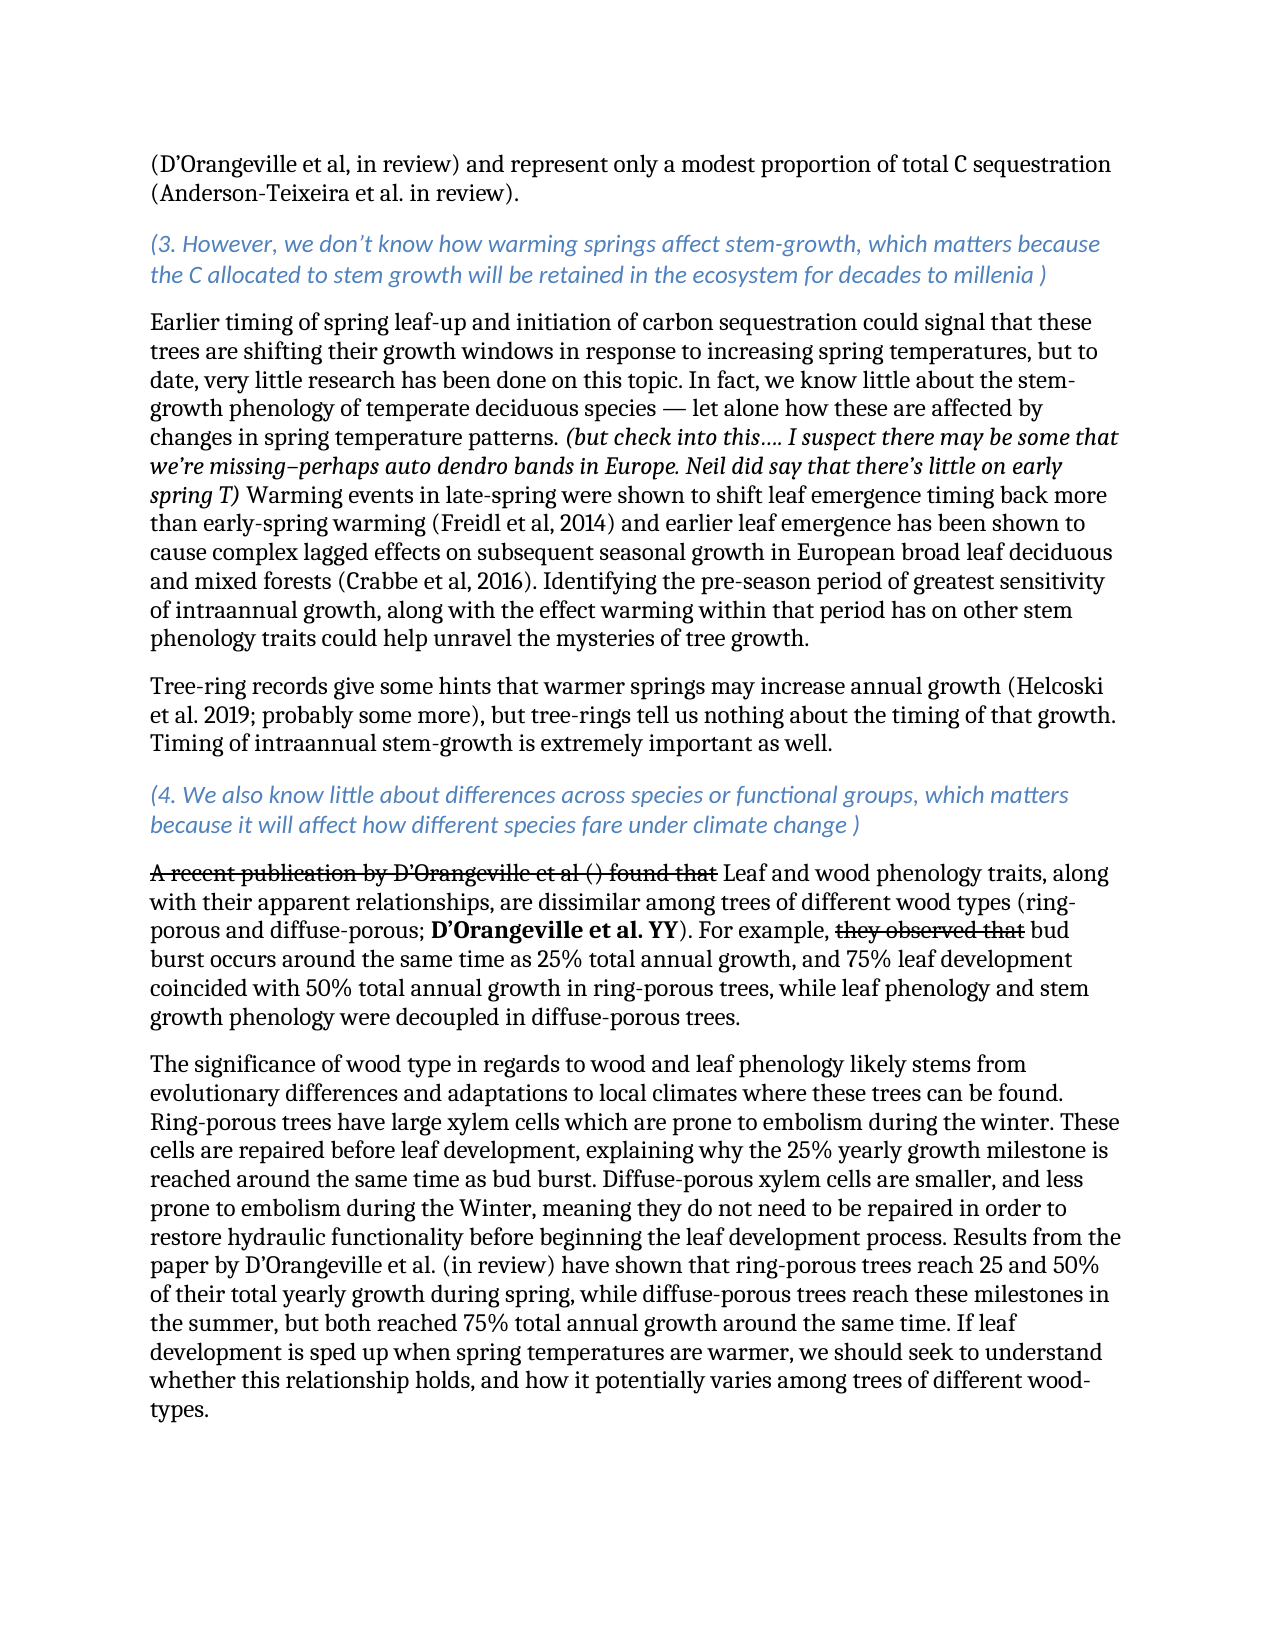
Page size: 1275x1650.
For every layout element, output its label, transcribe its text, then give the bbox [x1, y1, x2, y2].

text A recent publication by D’Orangeville et al () found that Leaf and wood phenology traits, along with their apparent relationships, are dissimilar among trees of different wood types (ring-porous and diffuse-porous; D’Orangeville et al. YY). For example, they observed that bud burst occurs around the same time as 25% total annual growth, and 75% leaf development coincided with 50% total annual growth in ring-porous trees, while leaf phenology and stem growth phenology were decoupled in diffuse-porous trees. [150, 859, 1125, 1031]
subtitle (4. We also know little about differences across species or functional groups, which matters because it will affect how different species fare under climate change ) [150, 779, 1125, 840]
subtitle (3. However, we don’t know how warming springs affect stem-growth, which matters because the C allocated to stem growth will be retained in the ecosystem for decades to millenia ) [150, 228, 1125, 289]
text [150, 150, 1125, 207]
text Tree-ring records give some hints that warmer springs may increase annual growth (Helcoski et al. 2019; probably some more), but tree-rings tell us nothing about the timing of that growth. Timing of intraannual stem-growth is extremely important as well. [150, 672, 1125, 758]
text The significance of wood type in regards to wood and leaf phenology likely stems from evolutionary differences and adaptations to local climates where these trees can be found. Ring-porous trees have large xylem cells which are prone to embolism during the winter. These cells are repaired before leaf development, explaining why the 25% yearly growth milestone is reached around the same time as bud burst. Diffuse-porous xylem cells are smaller, and less prone to embolism during the Winter, meaning they do not need to be repaired in order to restore hydraulic functionality before beginning the leaf development process. Results from the paper by D’Orangeville et al. (in review) have shown that ring-porous trees reach 25 and 50% of their total yearly growth during spring, while diffuse-porous trees reach these milestones in the summer, but both reached 75% total annual growth around the same time. If leaf development is sped up when spring temperatures are warmer, we should seek to understand whether this relationship holds, and how it potentially varies among trees of different wood-types. [150, 1050, 1125, 1424]
text Earlier timing of spring leaf-up and initiation of carbon sequestration could signal that these trees are shifting their growth windows in response to increasing spring temperatures, but to date, very little research has been done on this topic. In fact, we know little about the stem-growth phenology of temperate deciduous species — let alone how these are affected by changes in spring temperature patterns. (but check into this…. I suspect there may be some that we’re missing–perhaps auto dendro bands in Europe. Neil did say that there’s little on early spring T) Warming events in late-spring were shown to shift leaf emergence timing back more than early-spring warming (Freidl et al, 2014) and earlier leaf emergence has been shown to cause complex lagged effects on subsequent seasonal growth in European broad leaf deciduous and mixed forests (Crabbe et al, 2016). Identifying the pre-season period of greatest sensitivity of intraannual growth, along with the effect warming within that period has on other stem phenology traits could help unravel the mysteries of tree growth. [150, 308, 1125, 653]
